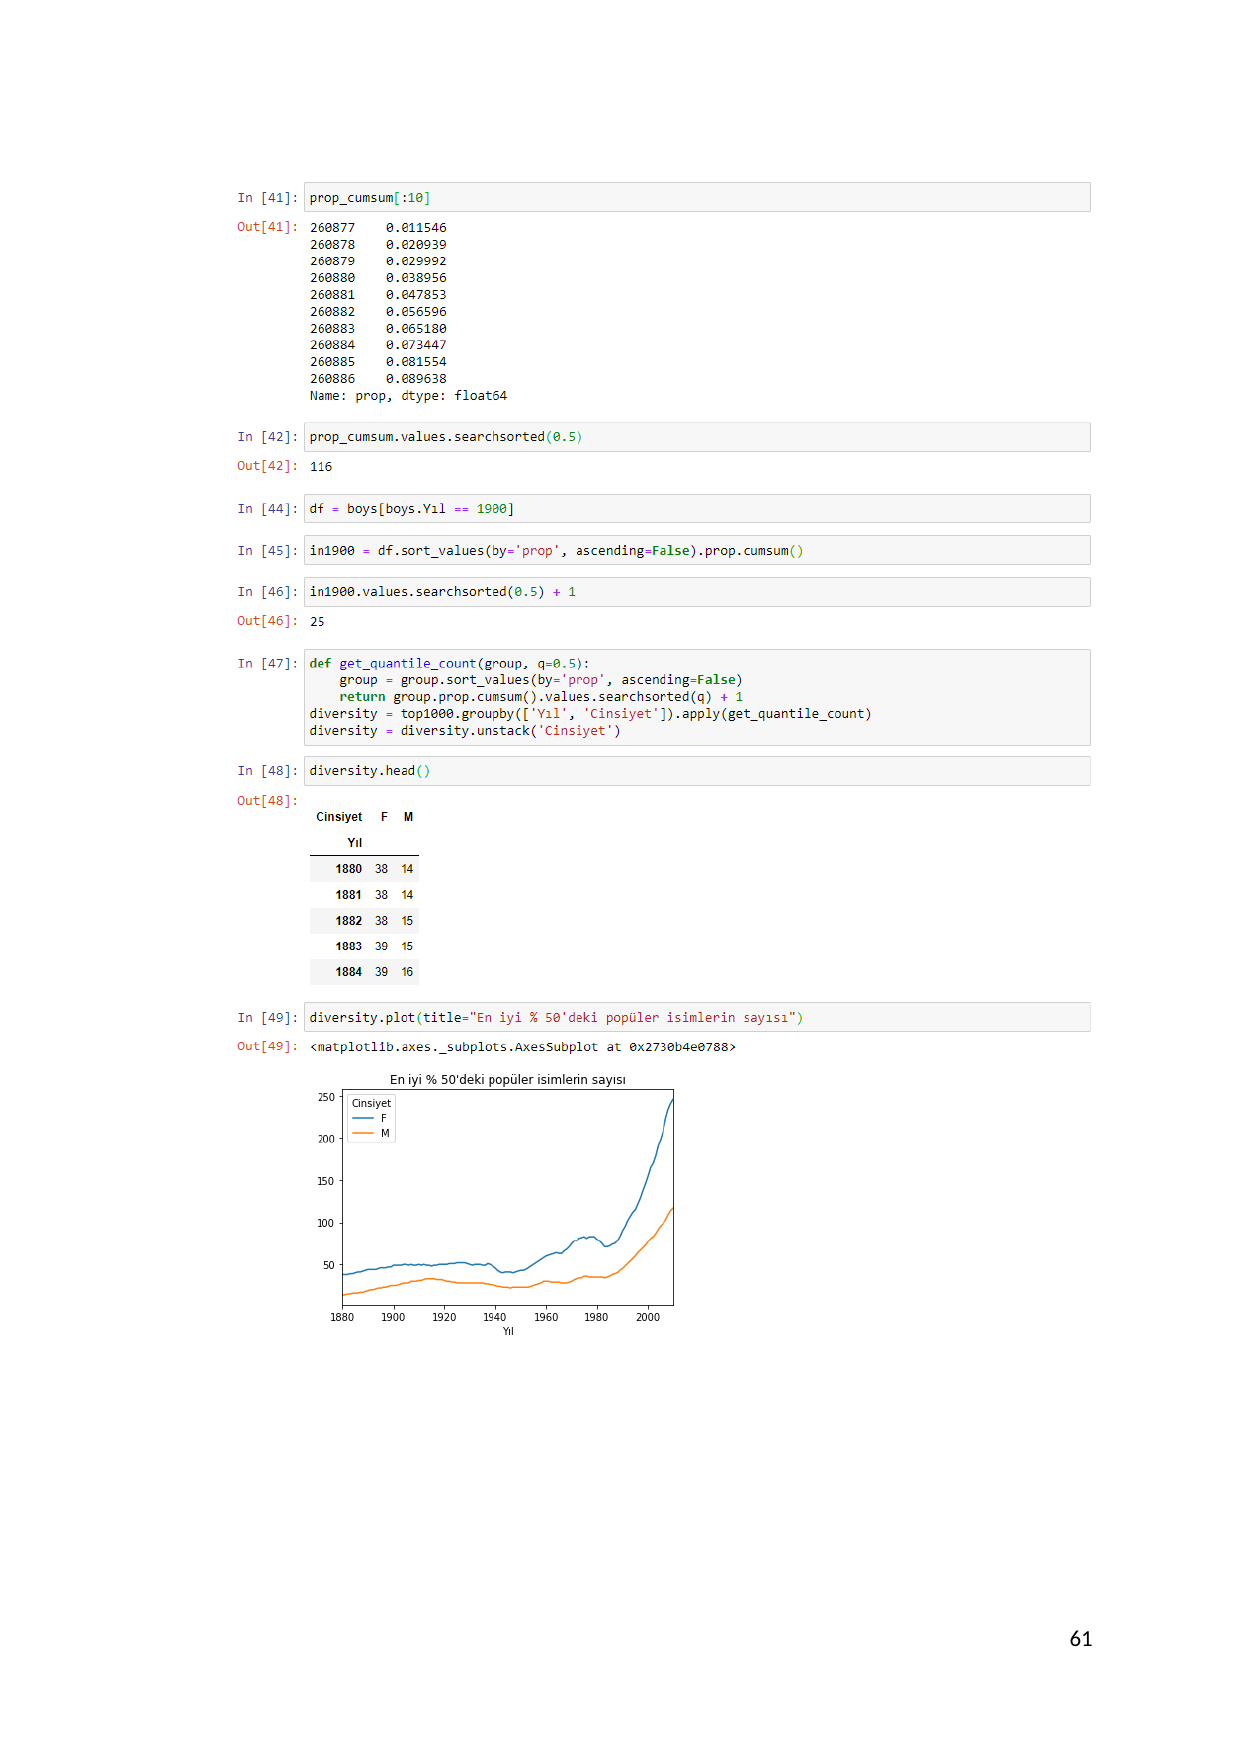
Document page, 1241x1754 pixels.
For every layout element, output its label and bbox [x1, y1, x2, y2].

picture [236, 177, 1093, 749]
picture [236, 751, 1091, 1339]
